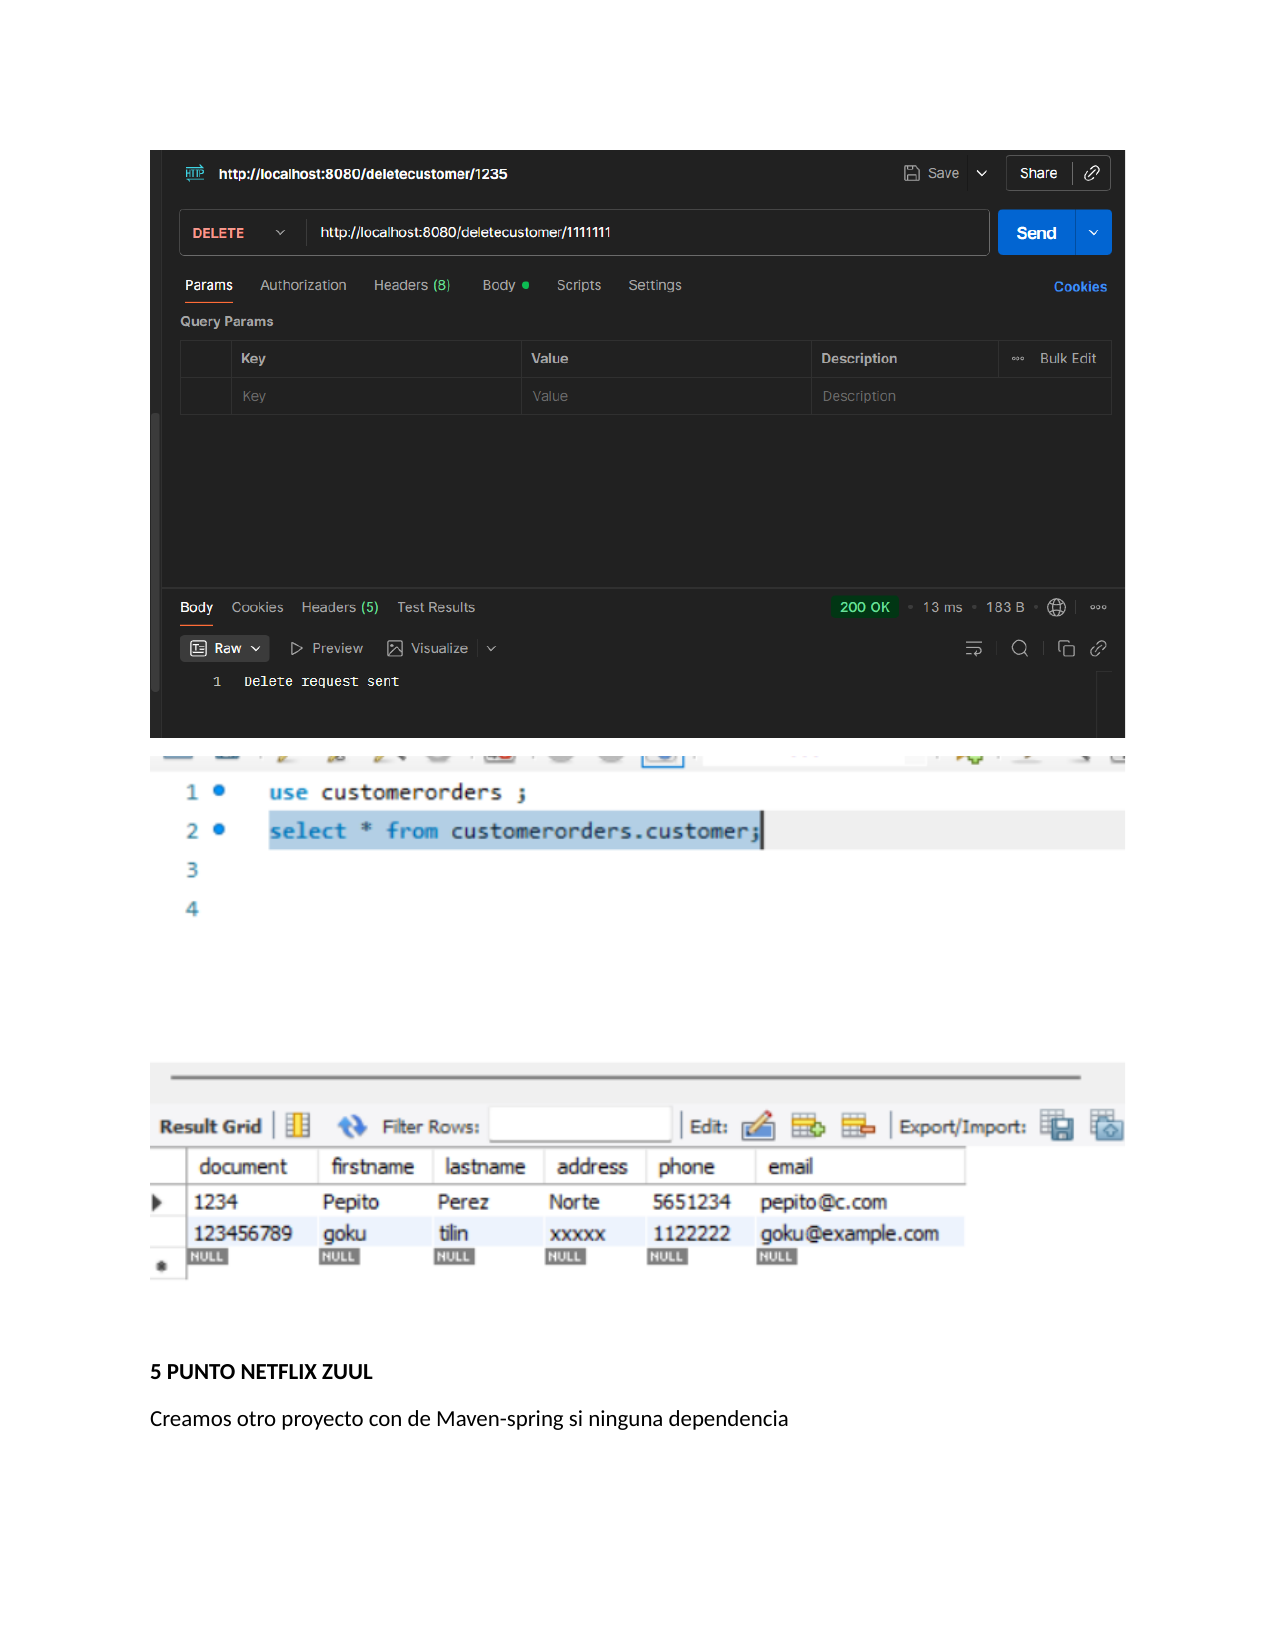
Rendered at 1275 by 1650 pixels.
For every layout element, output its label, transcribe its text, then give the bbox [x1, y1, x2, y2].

text Creamos otro proyecto con de Maven-spring si ninguna dependencia [150, 1404, 1125, 1432]
picture [150, 150, 1125, 738]
text 5 PUNTO NETFLIX ZUUL [150, 1357, 1125, 1385]
picture [150, 756, 1125, 1339]
